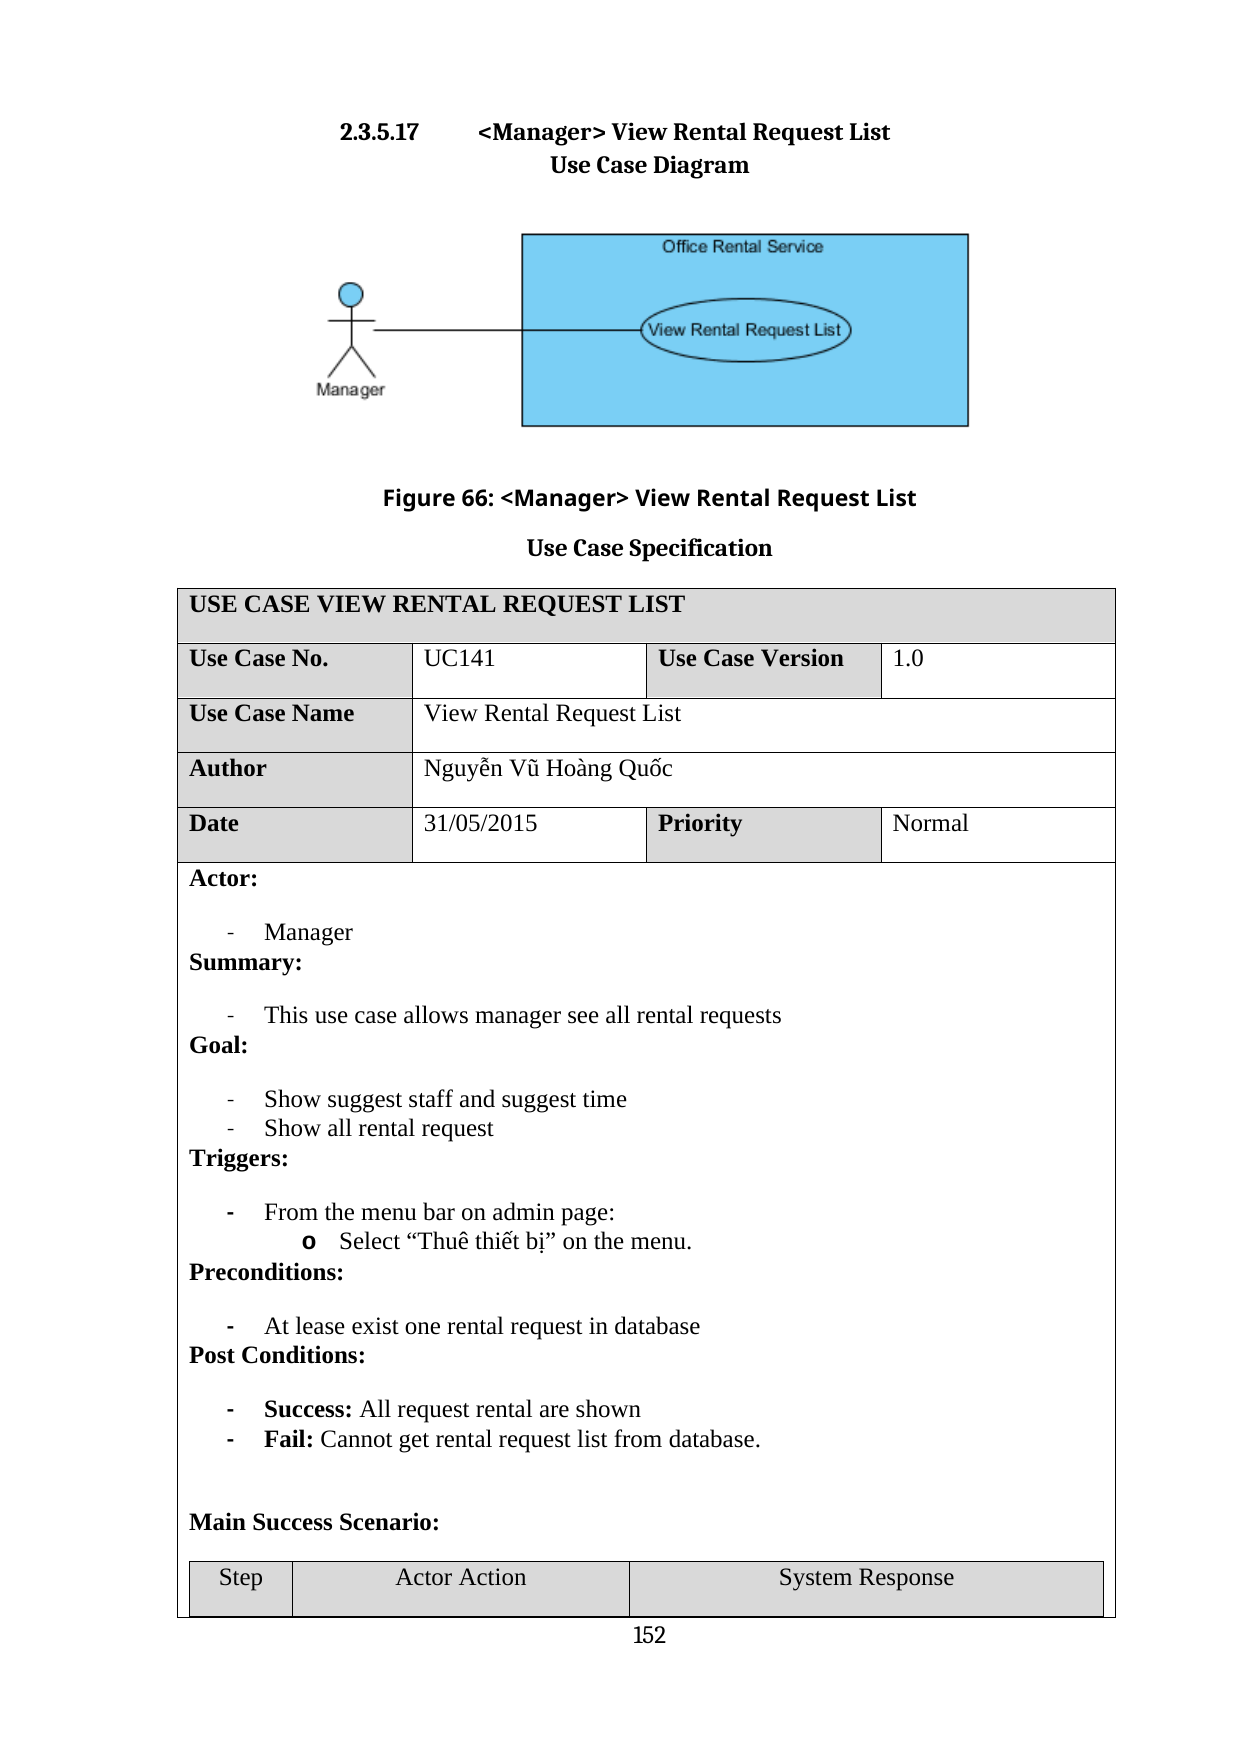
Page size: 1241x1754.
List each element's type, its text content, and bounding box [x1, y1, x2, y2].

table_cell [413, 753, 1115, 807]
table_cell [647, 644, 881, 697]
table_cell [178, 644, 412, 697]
picture [262, 205, 1038, 457]
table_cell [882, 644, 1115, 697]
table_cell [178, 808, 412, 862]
subtitle <Manager> View Rental Request List [340, 118, 1122, 147]
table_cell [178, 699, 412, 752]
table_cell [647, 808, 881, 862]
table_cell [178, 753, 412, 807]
text Use Case Specification [177, 534, 1122, 562]
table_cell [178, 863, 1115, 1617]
text Use Case Diagram [177, 151, 1122, 180]
text Figure 66: <Manager> View Rental Request List [177, 482, 1122, 513]
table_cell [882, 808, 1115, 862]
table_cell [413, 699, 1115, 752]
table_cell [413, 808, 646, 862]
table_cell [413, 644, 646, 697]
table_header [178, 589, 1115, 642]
